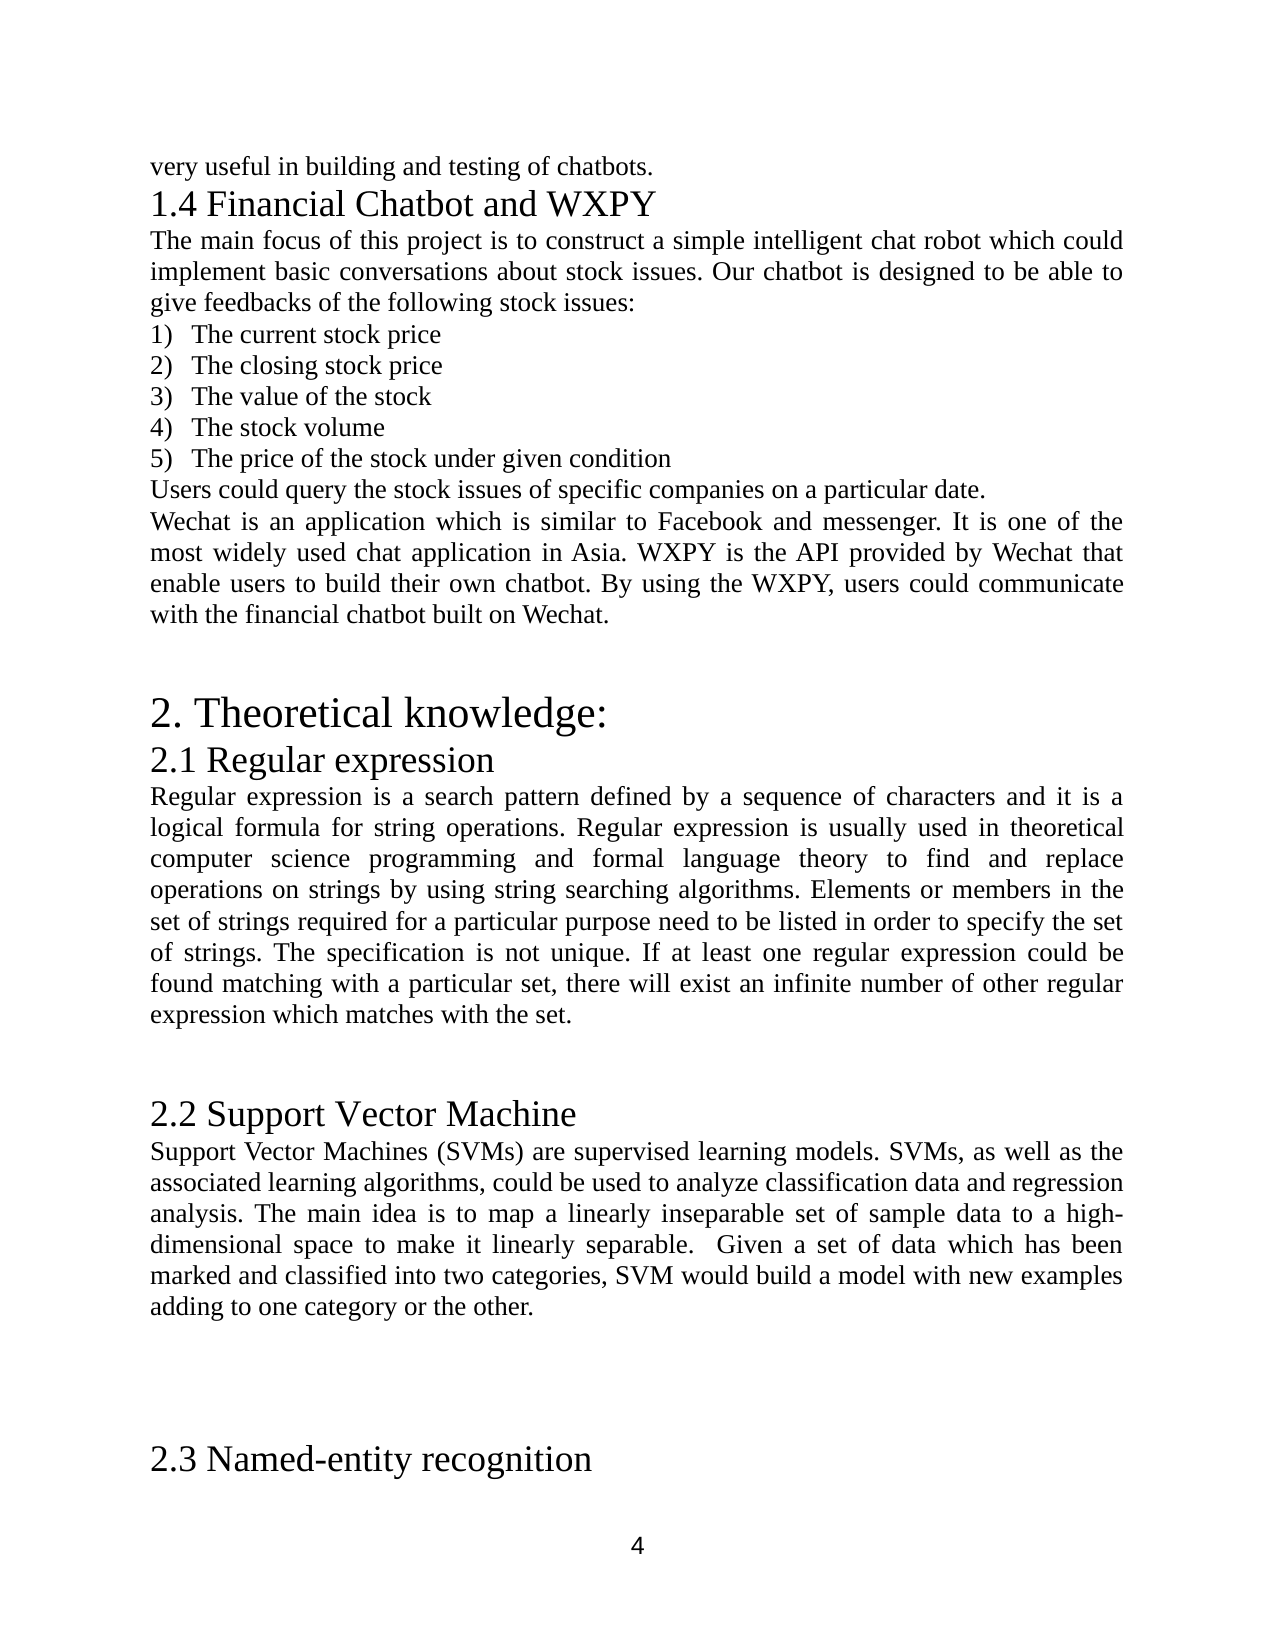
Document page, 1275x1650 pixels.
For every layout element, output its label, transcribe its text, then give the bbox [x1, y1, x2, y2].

text The main focus of this project is to construct a simple intelligent chat robot which could implement basic conversations about stock issues. Our chatbot is designed to be able to give feedbacks of the following stock issues: [150, 224, 1125, 318]
list The closing stock price [150, 349, 1125, 380]
text 1.4 Financial Chatbot and WXPY [150, 181, 1125, 224]
text 2.1 Regular expression [150, 737, 1125, 780]
text Wechat is an application which is similar to Facebook and messenger. It is one of the most widely used chat application in Asia. WXPY is the API provided by Wechat that enable users to build their own chatbot. By using the WXPY, users could communicate with the financial chatbot built on Wechat. [150, 504, 1125, 629]
list The stock volume [150, 411, 1125, 442]
text Users could query the stock issues of specific companies on a particular date. [150, 473, 1125, 504]
list The value of the stock [150, 380, 1125, 411]
text Support Vector Machines (SVMs) are supervised learning models. SVMs, as well as the associated learning algorithms, could be used to analyze classification data and regression analysis. The main idea is to map a linearly inseparable set of sample data to a high-dimensional space to make it linearly separable. Given a set of data which has been marked and classified into two categories, SVM would build a model with new examples adding to one category or the other. [150, 1135, 1125, 1322]
text 2.2 Support Vector Machine [150, 1092, 1125, 1135]
list The price of the stock under given condition [150, 442, 1125, 473]
list The current stock price [150, 318, 1125, 349]
text 2. Theoretical knowledge: [150, 687, 1125, 737]
text Regular expression is a search pattern defined by a sequence of characters and it is a logical formula for string operations. Regular expression is usually used in theoretical computer science programming and formal language theory to find and replace operations on strings by using string searching algorithms. Elements or members in the set of strings required for a particular purpose need to be listed in order to specify the set of strings. The specification is not unique. If at least one regular expression could be found matching with a particular set, there will exist an infinite number of other regular expression which matches with the set. [150, 780, 1125, 1029]
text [150, 150, 1125, 181]
text 2.3 Named-entity recognition [150, 1437, 1125, 1480]
